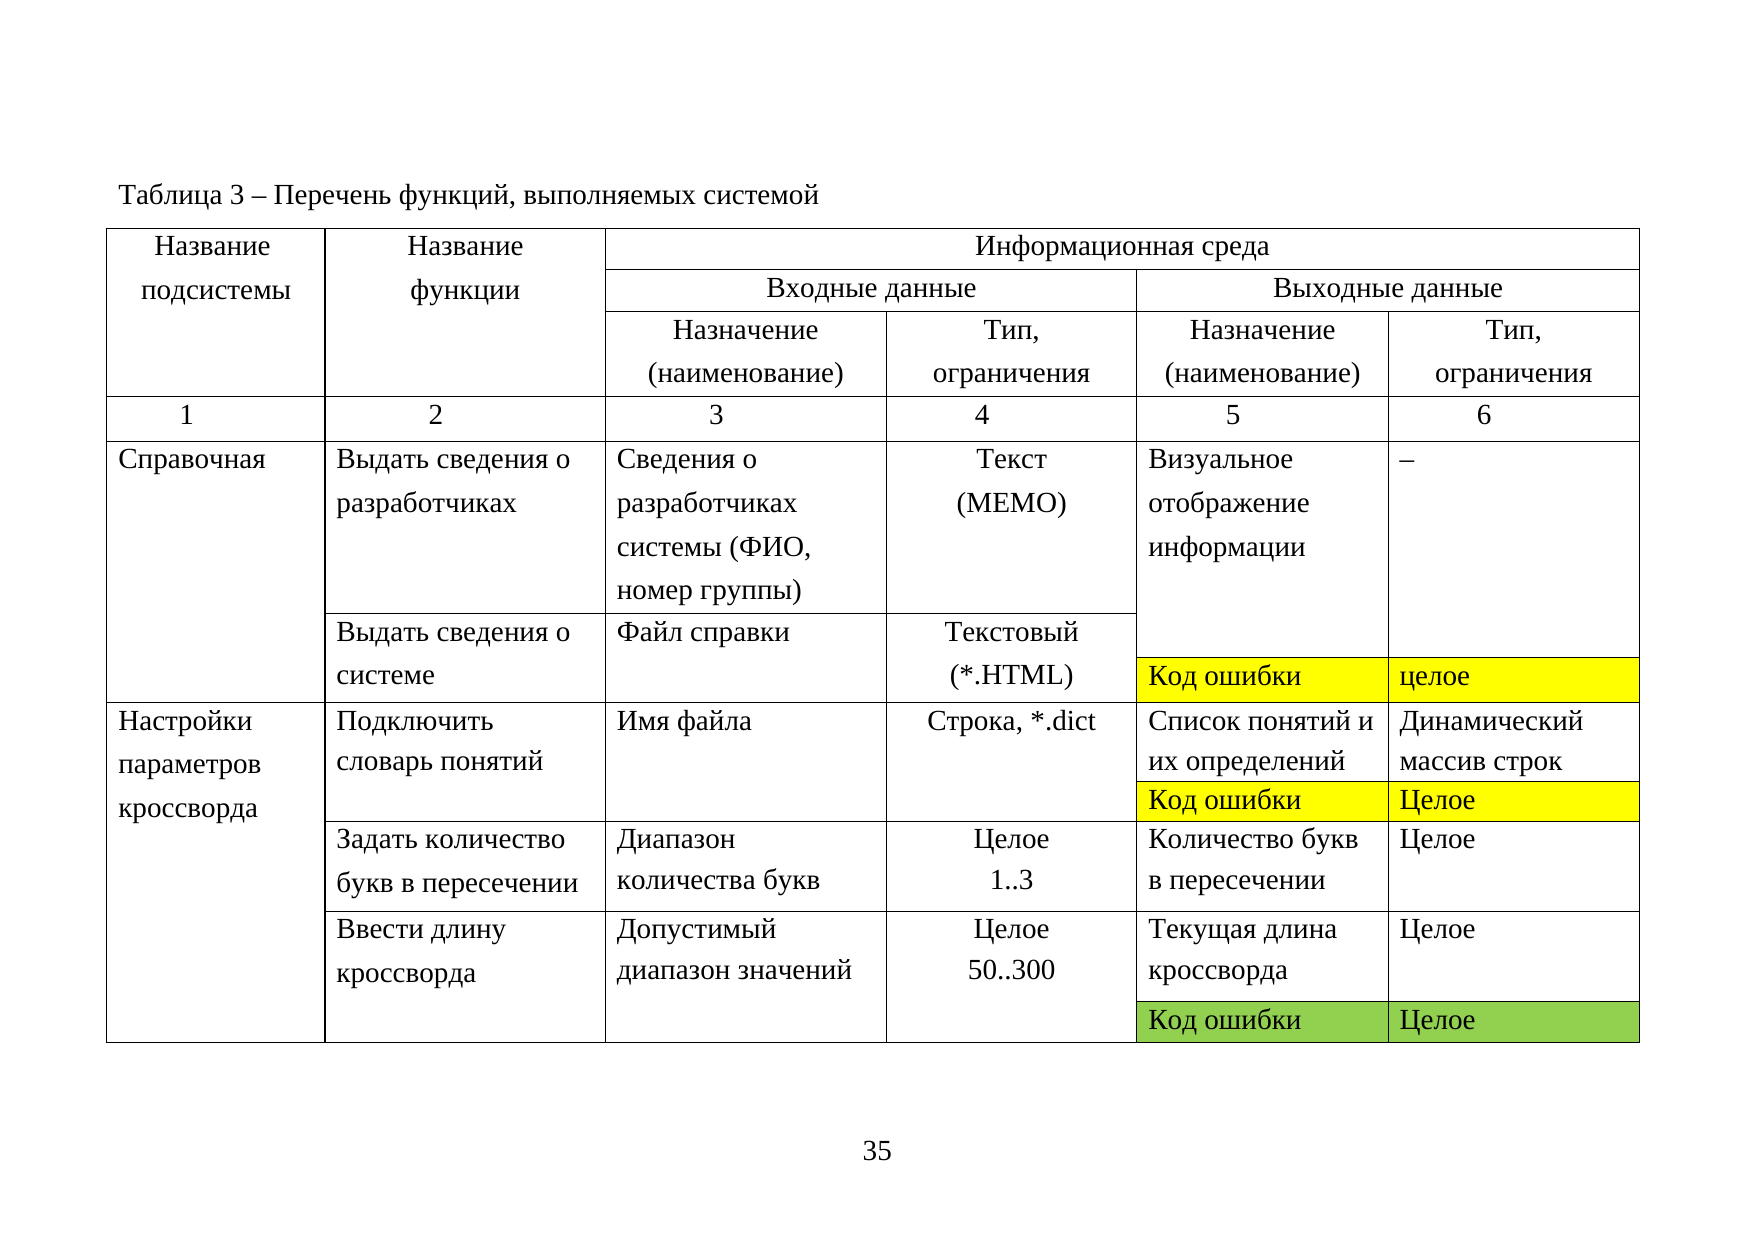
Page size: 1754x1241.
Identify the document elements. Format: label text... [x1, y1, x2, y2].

table_cell [1389, 397, 1639, 441]
table_cell Целое 1..3 [887, 822, 1136, 911]
table_cell Подключить словарь понятий [326, 703, 605, 821]
table_cell – [1389, 442, 1639, 657]
table_cell Назначение (наименование) [1137, 312, 1388, 396]
table_cell [326, 397, 605, 441]
table_cell Код ошибки [1137, 782, 1388, 821]
table_cell Динамический массив строк [1389, 703, 1639, 781]
table_header Название функции [326, 229, 605, 396]
table_cell Настройки параметров кроссворда [107, 703, 324, 1042]
table_header Информационная среда [606, 229, 1639, 269]
table_cell Визуальное отображение информации [1137, 442, 1388, 657]
table_cell Справочная [107, 442, 324, 702]
table_cell Целое [1389, 1002, 1639, 1042]
table_cell Целое [1389, 782, 1639, 821]
table_cell [107, 397, 324, 441]
table_cell Диапазон количества букв [606, 822, 886, 911]
table_cell Текущая длина кроссворда [1137, 912, 1388, 1001]
table_cell Целое [1389, 822, 1639, 911]
list Таблица 3 – Перечень функций, выполняемых системой [118, 177, 1636, 211]
table_cell Целое [1389, 912, 1639, 1001]
table_cell Целое 50..300 [887, 912, 1136, 1042]
table_cell Текст (МЕМО) [887, 442, 1136, 613]
table_cell Назначение (наименование) [606, 312, 886, 396]
table_cell [887, 397, 1136, 441]
table_cell Текстовый (*.HTML) [887, 614, 1136, 702]
table_cell Выдать сведения о системе [326, 614, 605, 702]
table_cell Код ошибки [1137, 658, 1388, 702]
table_cell Количество букв в пересечении [1137, 822, 1388, 911]
table_cell Строка, *.dict [887, 703, 1136, 821]
table_cell целое [1389, 658, 1639, 702]
table_cell Сведения о разработчиках системы (ФИО, номер группы) [606, 442, 886, 613]
table_cell [1137, 397, 1388, 441]
table_cell Тип, ограничения [1389, 312, 1639, 396]
table_cell Выходные данные [1137, 270, 1639, 311]
table_cell Допустимый диапазон значений [606, 912, 886, 1042]
table_cell Тип, ограничения [887, 312, 1136, 396]
table_cell Код ошибки [1137, 1002, 1388, 1042]
table_cell Список понятий и их определений [1137, 703, 1388, 781]
table_cell Выдать сведения о разработчиках [326, 442, 605, 613]
table_header Название подсистемы [107, 229, 324, 396]
table_cell Входные данные [606, 270, 1136, 311]
table_cell [606, 397, 886, 441]
table_cell Файл справки [606, 614, 886, 702]
table_cell Имя файла [606, 703, 886, 821]
table_cell Ввести длину кроссворда [326, 912, 605, 1042]
table_cell Задать количество букв в пересечении [326, 822, 605, 911]
